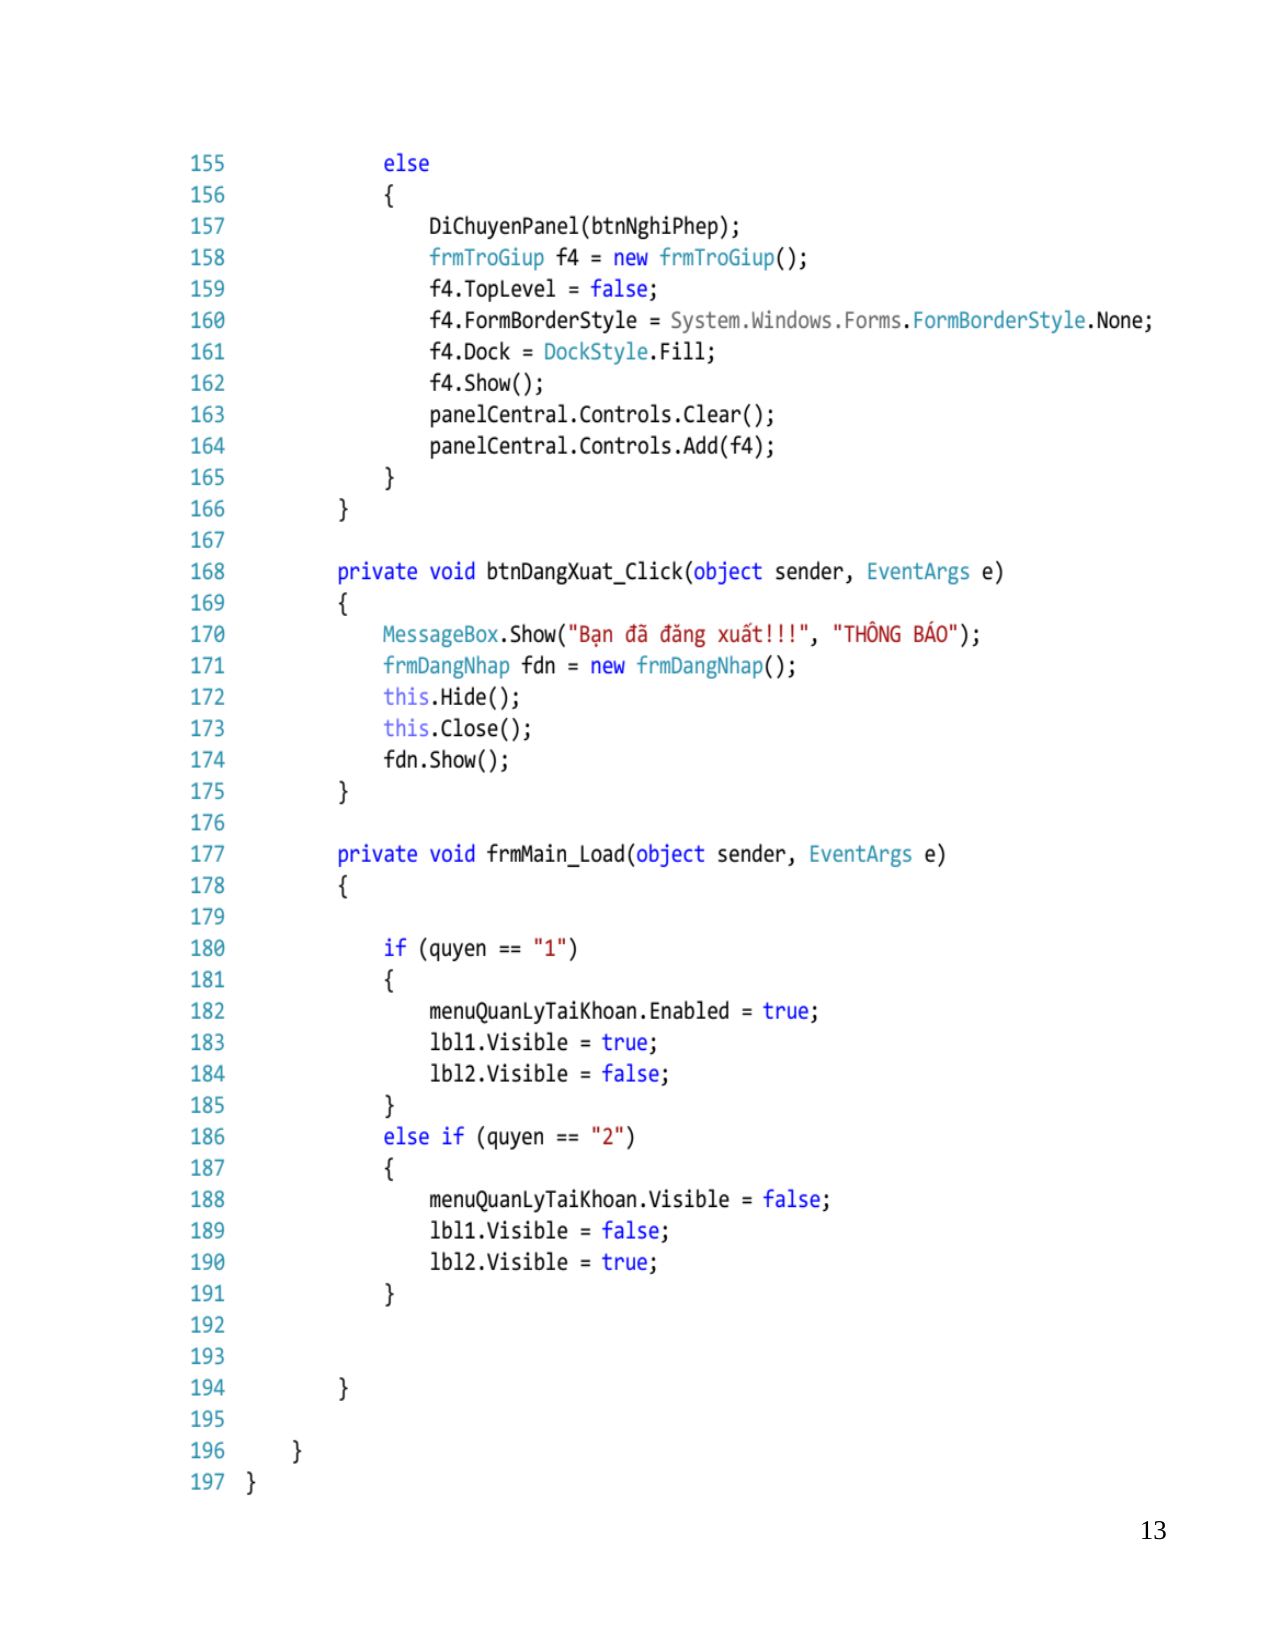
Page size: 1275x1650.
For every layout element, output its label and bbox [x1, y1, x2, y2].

picture [177, 150, 1167, 1499]
